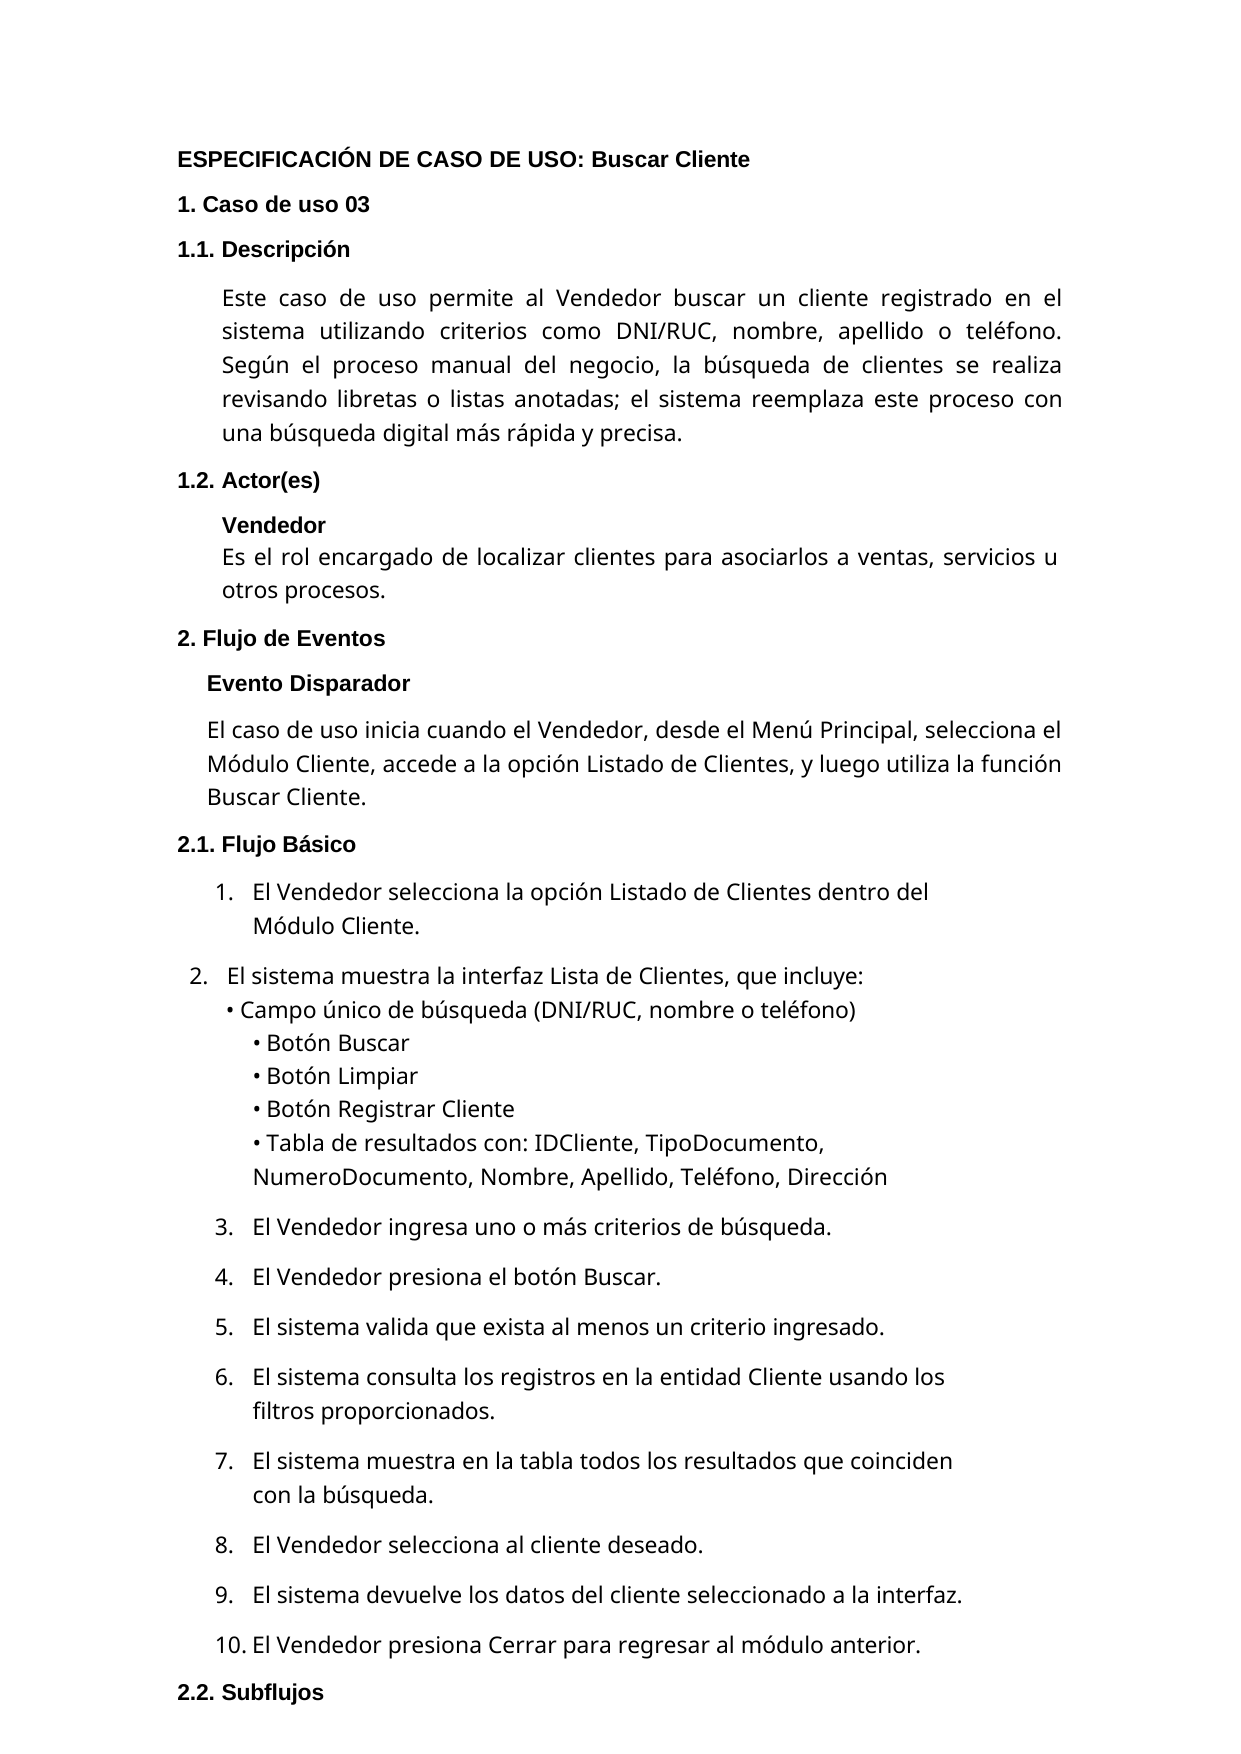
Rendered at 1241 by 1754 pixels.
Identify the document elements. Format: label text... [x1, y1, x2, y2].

list El Vendedor selecciona la opción Listado de Clientes dentro del Módulo Cliente. [214, 876, 982, 941]
list Botón Registrar Cliente [252, 1093, 1090, 1124]
text Este caso de uso permite al Vendedor buscar un cliente registrado en el sistema utilizando criterios como DNI/RUC, nombre, apellido o teléfono. Según el proceso manual del negocio, la búsqueda de clientes se realiza revisando libretas o listas anotadas; el sistema reemplaza este proceso con una búsqueda digital más rápida y precisa. [222, 281, 1063, 448]
list Actor(es) [177, 467, 1090, 493]
text El caso de uso inicia cuando el Vendedor, desde el Menú Principal, selecciona el Módulo Cliente, accede a la opción Listado de Clientes, y luego utiliza la función Buscar Cliente. [207, 714, 1063, 812]
list Botón Buscar [252, 1027, 1090, 1058]
list El Vendedor ingresa uno o más criterios de búsqueda. [214, 1211, 1090, 1242]
list El sistema consulta los registros en la entidad Cliente usando los filtros proporcionados. [214, 1361, 973, 1426]
list El Vendedor selecciona al cliente deseado. [214, 1529, 1090, 1560]
list Flujo de Eventos Evento Disparador [177, 624, 411, 696]
text Vendedor [222, 512, 1090, 538]
list El Vendedor presiona Cerrar para regresar al módulo anterior. [214, 1629, 1090, 1660]
list El sistema muestra en la tabla todos los resultados que coinciden con la búsqueda. [214, 1445, 985, 1510]
list El Vendedor presiona el botón Buscar. [214, 1261, 1090, 1292]
text Es el rol encargado de localizar clientes para asociarlos a ventas, servicios u otros procesos. [222, 540, 1058, 605]
list Subflujos [177, 1679, 1090, 1705]
list Tabla de resultados con: IDCliente, TipoDocumento, NumeroDocumento, Nombre, Apellido, Teléfono, Dirección [252, 1127, 1011, 1192]
list Flujo Básico [177, 831, 1090, 857]
list El sistema valida que exista al menos un criterio ingresado. [214, 1311, 1090, 1342]
list Botón Limpiar [252, 1060, 1090, 1091]
list Campo único de búsqueda (DNI/RUC, nombre o teléfono) [150, 994, 855, 1025]
list El sistema muestra la interfaz Lista de Clientes, que incluye: [150, 960, 863, 991]
list Caso de uso 03 [177, 191, 1090, 218]
list El sistema devuelve los datos del cliente seleccionado a la interfaz. [214, 1579, 1090, 1610]
list Descripción [177, 236, 1090, 263]
text ESPECIFICACIÓN DE CASO DE USO: Buscar Cliente [177, 146, 1090, 172]
